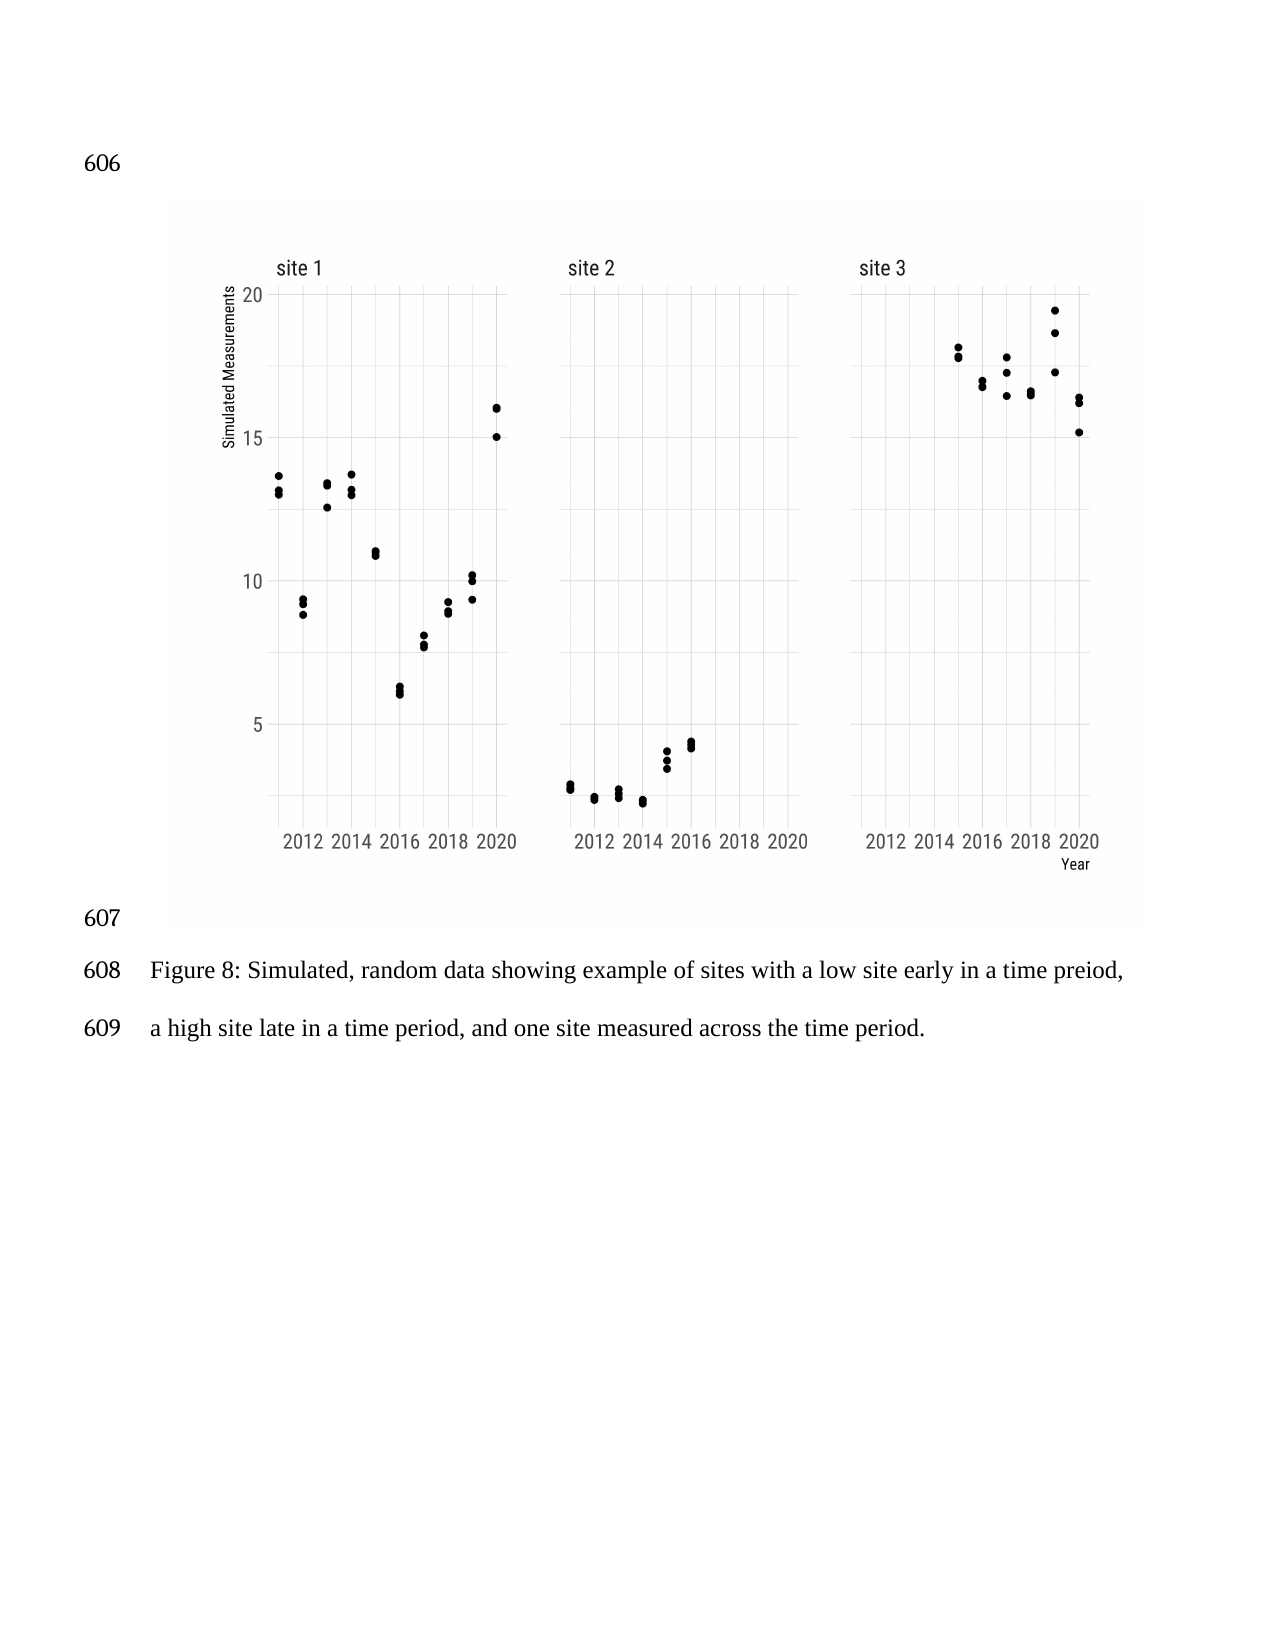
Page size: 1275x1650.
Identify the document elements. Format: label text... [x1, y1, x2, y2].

picture [168, 195, 1144, 927]
